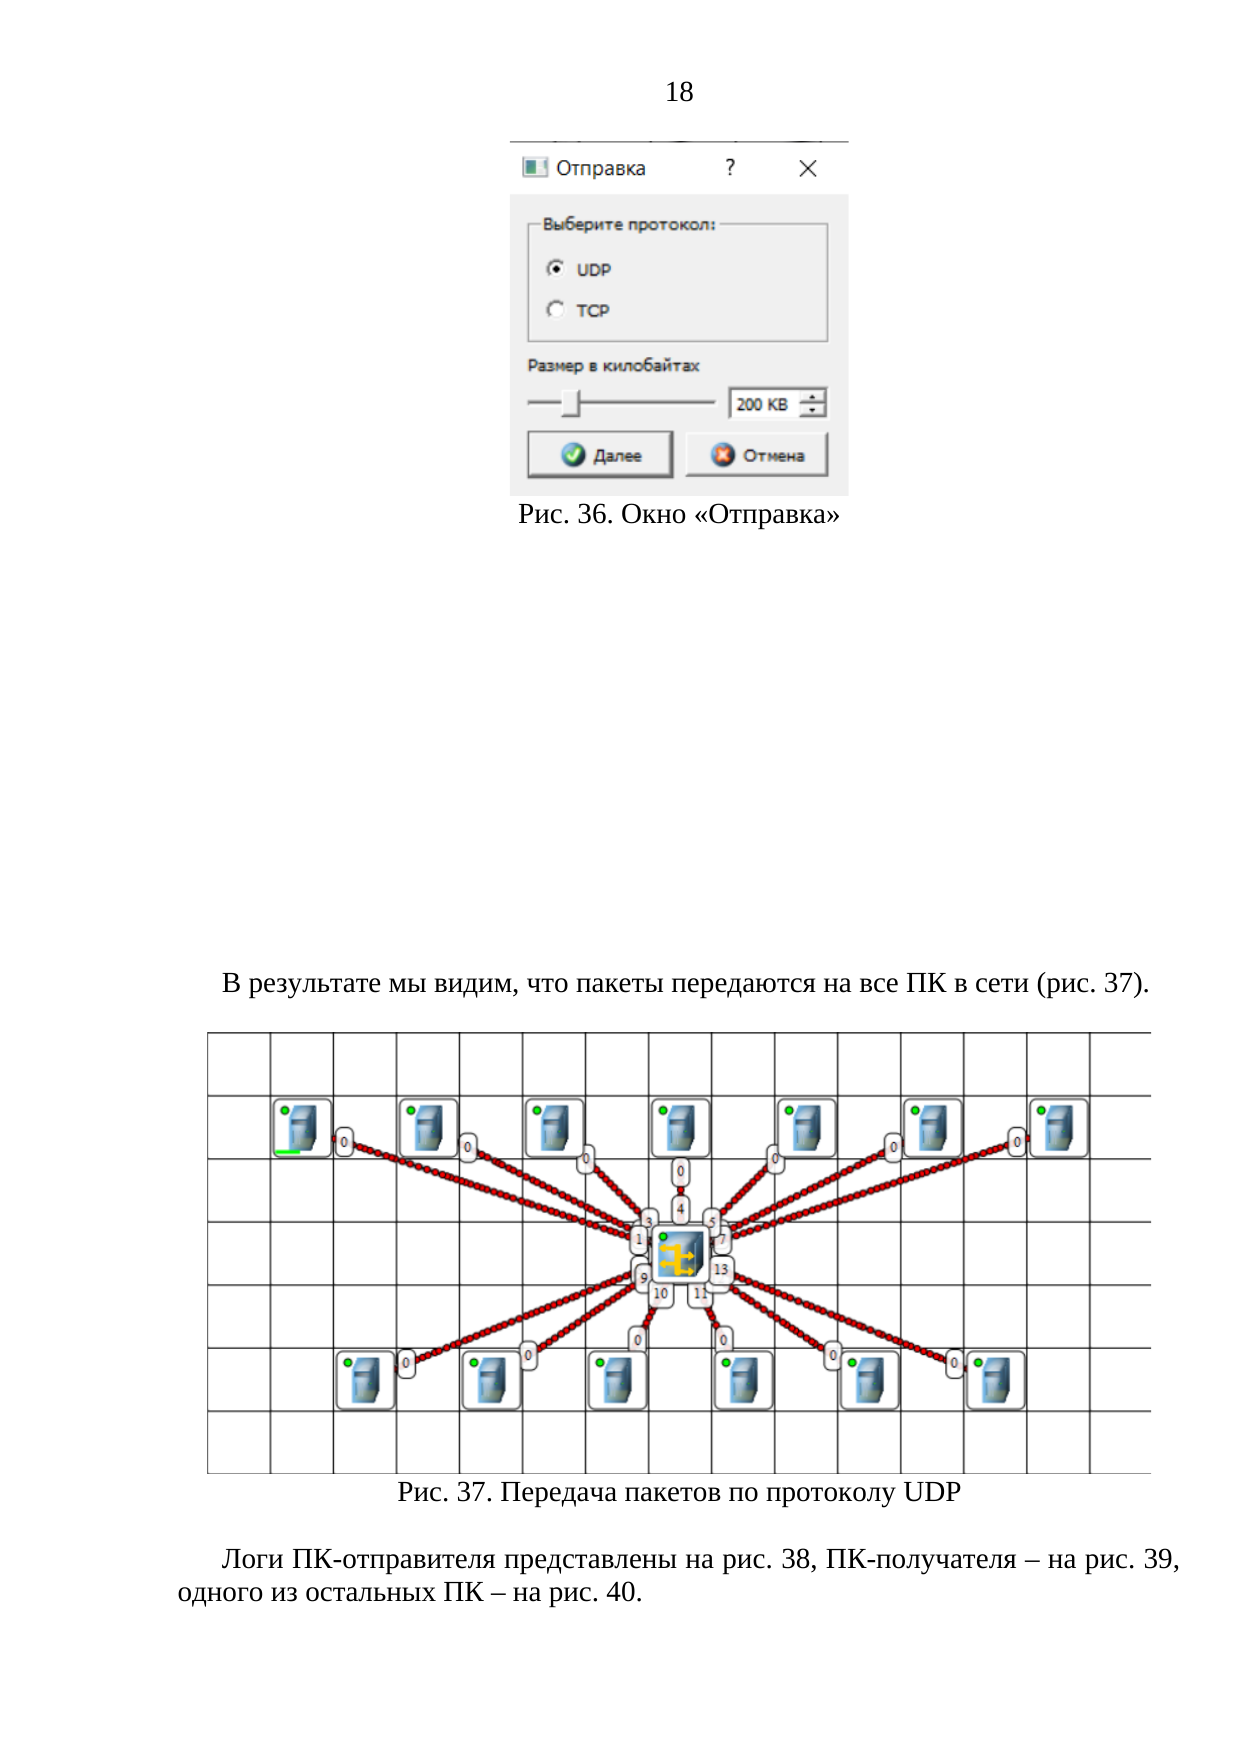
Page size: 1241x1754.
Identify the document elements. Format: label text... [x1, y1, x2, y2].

picture [509, 141, 849, 496]
text Рис. 37. Передача пакетов по протоколу UDP [177, 1474, 1181, 1507]
text Логи ПК-отправителя представлены на рис. 38, ПК-получателя – на рис. 39, одного из остальных ПК – на рис. 40. [177, 1541, 1181, 1608]
picture [207, 1032, 1152, 1474]
text В результате мы видим, что пакеты передаются на все ПК в сети (рис. 37). [177, 966, 1181, 999]
text Рис. 36. Окно «Отправка» [177, 496, 1181, 529]
